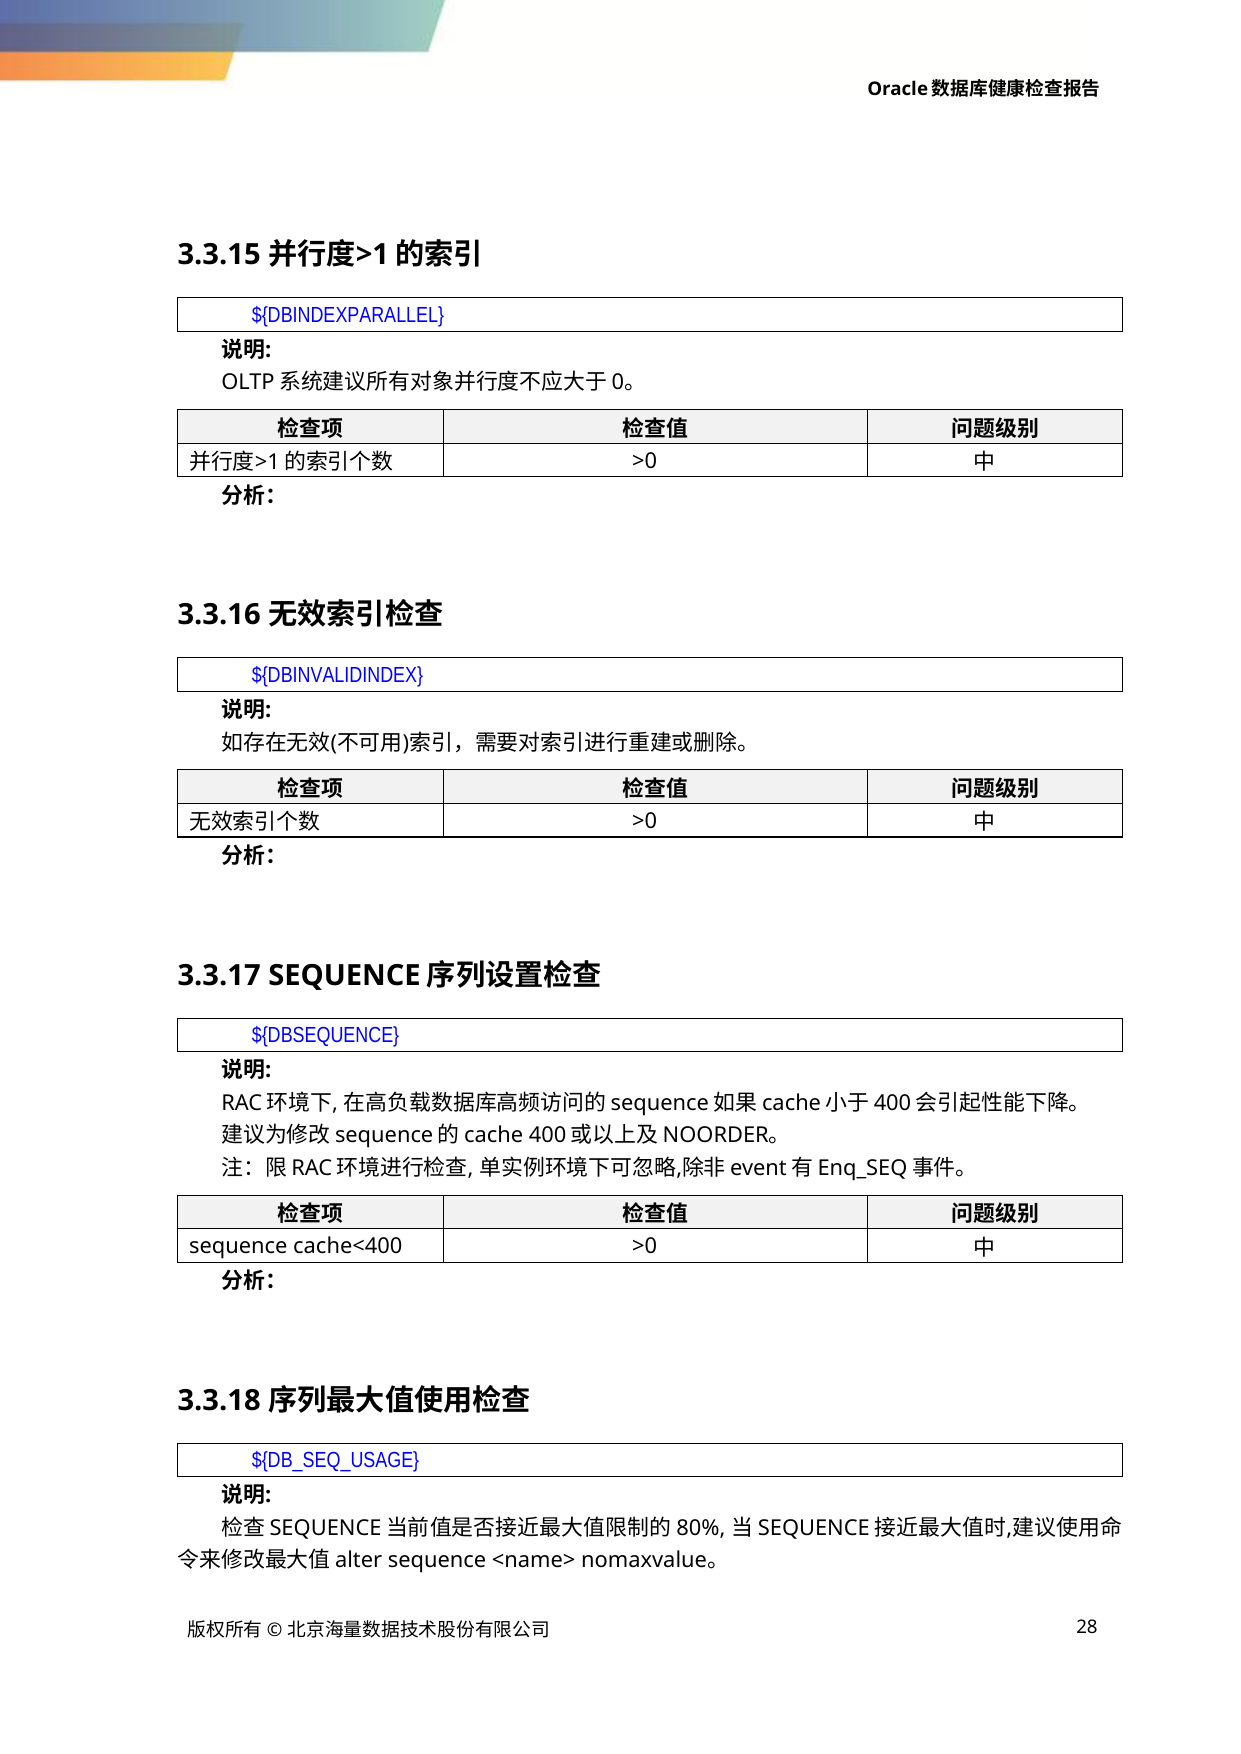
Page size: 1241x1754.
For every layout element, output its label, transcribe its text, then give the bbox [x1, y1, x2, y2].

text 说明: [177, 1477, 1100, 1510]
table_cell 中 [868, 1229, 1122, 1262]
text OLTP系统建议所有对象并行度不应大于0。 [177, 364, 1100, 397]
table_header 检查项 [178, 1196, 443, 1228]
text 建议为修改sequence的cache 400或以上及NOORDER。 [177, 1117, 1100, 1149]
text 分析： [177, 477, 1100, 510]
picture [1009, 83, 1016, 96]
table_cell 无效索引个数 [178, 804, 443, 836]
table_header 问题级别 [868, 1196, 1122, 1228]
table_header 检查值 [444, 770, 867, 803]
text 检查SEQUENCE当前值是否接近最大值限制的80%, 当SEQUENCE接近最大值时,建议使用命令来修改最大值alter sequence <name> nomaxvalue。 [177, 1510, 1122, 1575]
text RAC环境下, 在高负载数据库高频访问的sequence如果 cache小于400会引起性能下降。 [177, 1084, 1100, 1117]
text 说明: [177, 332, 1100, 364]
text 序列最大值使用检查 [177, 1365, 1122, 1430]
table_cell 中 [868, 444, 1122, 476]
table_header 检查项 [178, 410, 443, 443]
table_header ${DB_SEQ_USAGE} [178, 1444, 1122, 1476]
table_cell sequence cache<400 [178, 1229, 443, 1262]
text 注：限RAC环境进行检查, 单实例环境下可忽略,除非event有Enq_SEQ事件。 [177, 1149, 1100, 1182]
table_cell >0 [444, 804, 867, 836]
table_cell >0 [444, 444, 867, 476]
text 并行度>1的索引 [177, 219, 1122, 284]
picture [0, 0, 1085, 96]
table_cell >0 [444, 1229, 867, 1262]
table_header 问题级别 [868, 410, 1122, 443]
text 说明: [177, 1052, 1100, 1084]
table_header 检查项 [178, 770, 443, 803]
picture [972, 83, 980, 96]
text SEQUENCE序列设置检查 [177, 940, 1122, 1005]
text 无效索引检查 [177, 580, 1122, 645]
text 分析： [177, 1263, 1100, 1295]
table_header 检查值 [444, 1196, 867, 1228]
table_header 问题级别 [868, 770, 1122, 803]
table_header ${DBSEQUENCE} [178, 1019, 1122, 1051]
picture [992, 82, 996, 95]
text 分析： [177, 838, 1100, 870]
table_header 检查值 [444, 410, 867, 443]
picture [935, 86, 944, 96]
table_cell 中 [868, 804, 1122, 836]
text 如存在无效(不可用)索引，需要对索引进行重建或删除。 [177, 724, 1100, 757]
table_header ${DBINDEXPARALLEL} [178, 298, 1122, 331]
table_cell 并行度>1的索引个数 [178, 444, 443, 476]
text 说明: [177, 692, 1100, 724]
table_header ${DBINVALIDINDEX} [178, 658, 1122, 691]
